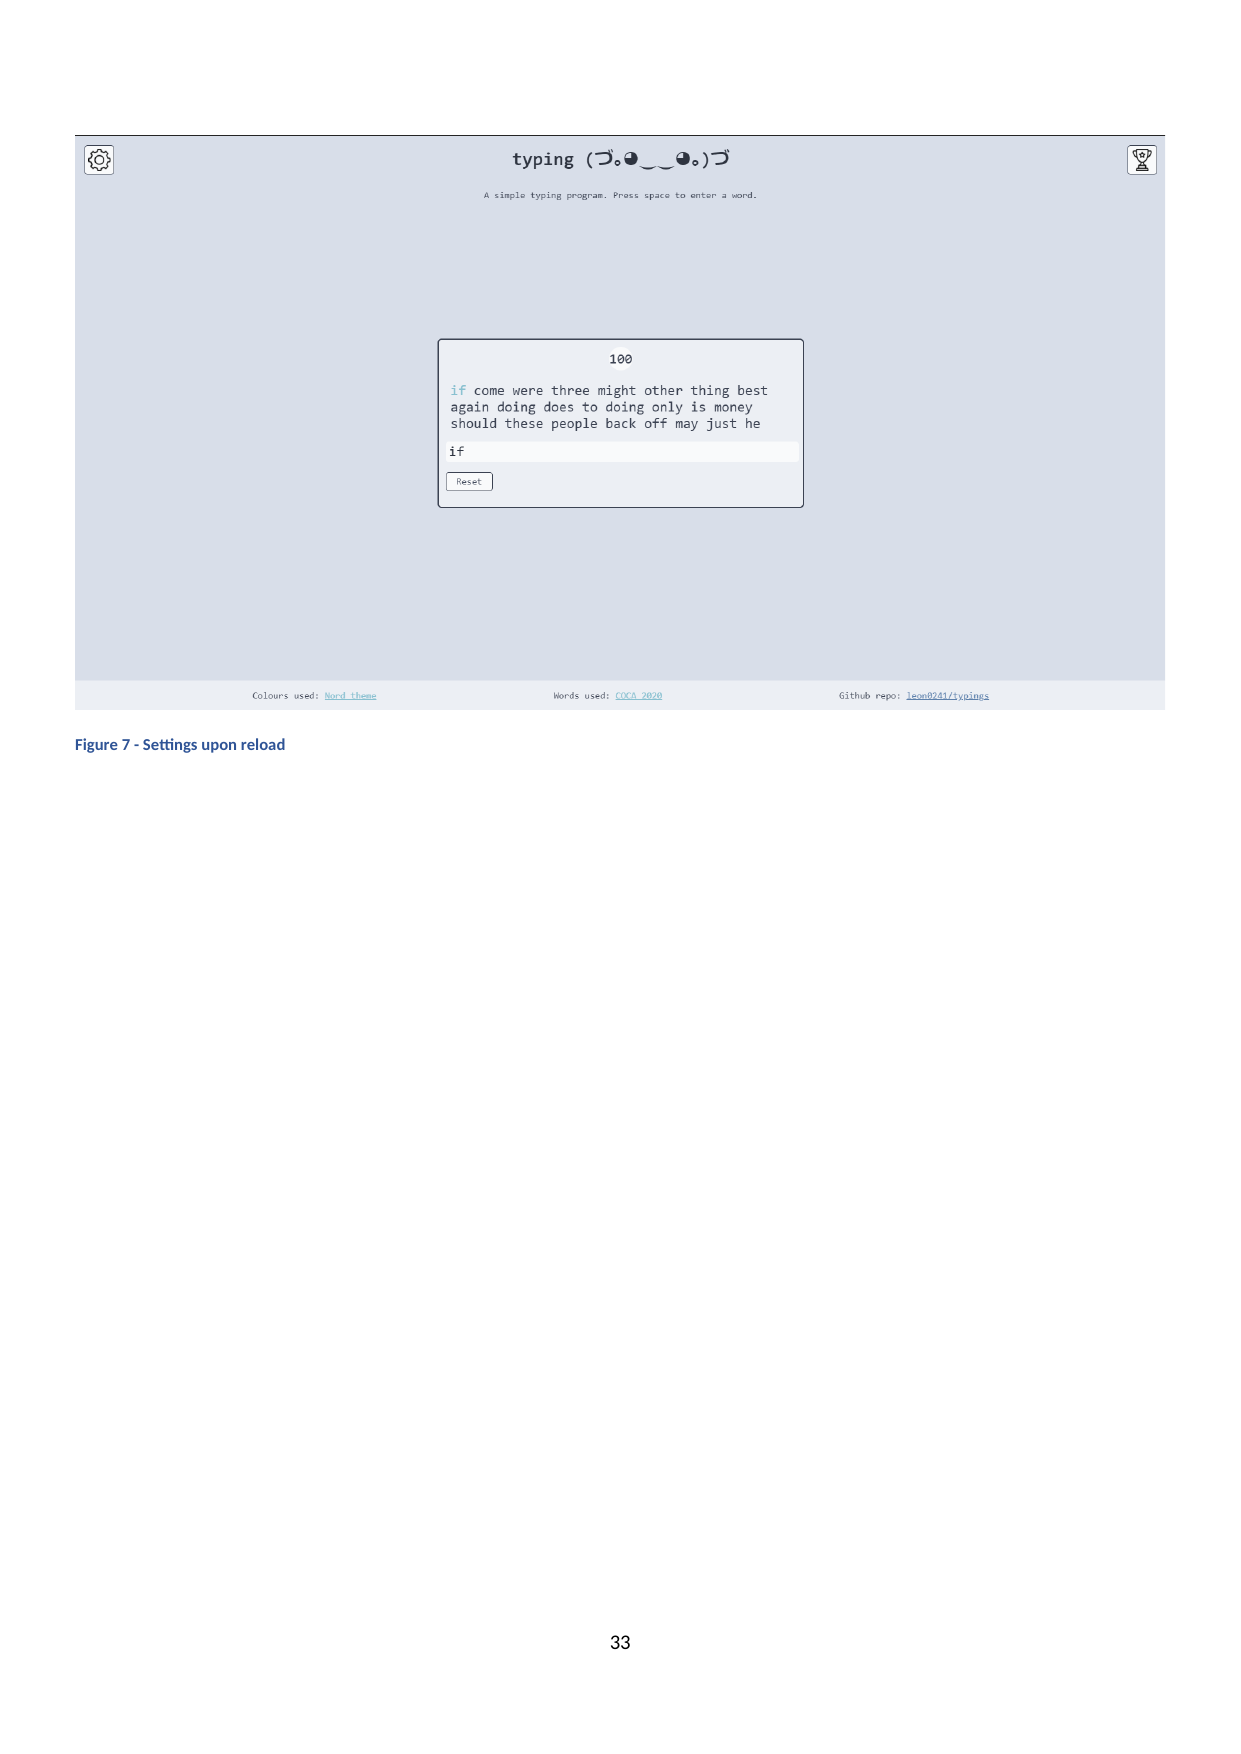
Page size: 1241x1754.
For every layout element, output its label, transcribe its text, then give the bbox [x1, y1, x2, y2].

picture [75, 135, 1166, 710]
text Figure 7 - Settings upon reload [75, 734, 1165, 754]
